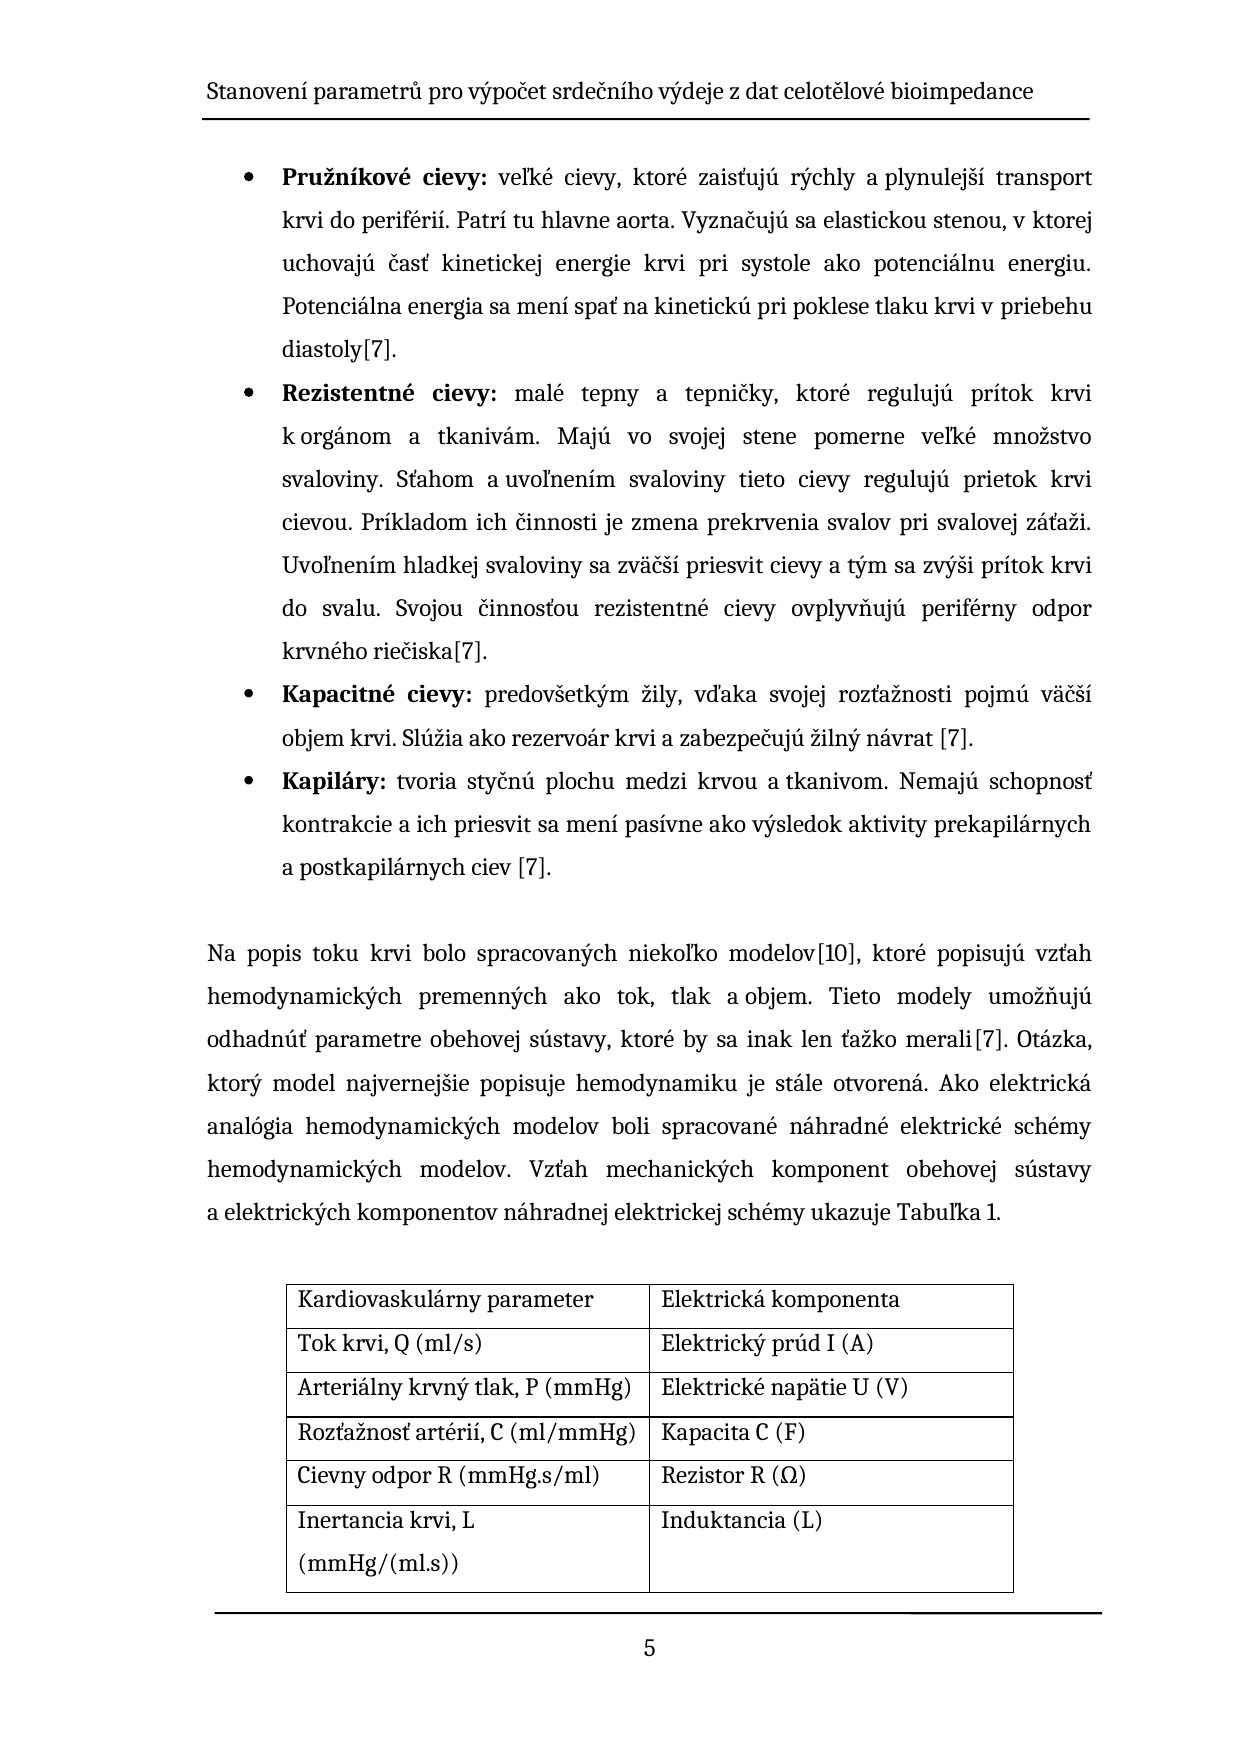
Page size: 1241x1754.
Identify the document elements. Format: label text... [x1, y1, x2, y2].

text Na popis toku krvi bolo spracovaných niekoľko modelov[10], ktoré popisujú vzťah hemodynamických premenných ako tok, tlak a objem. Tieto modely umožňujú odhadnúť parametre obehovej sústavy, ktoré by sa inak len ťažko merali[7]. Otázka, ktorý model najvernejšie popisuje hemodynamiku je stále otvorená. Ako elektrická analógia hemodynamických modelov boli spracované náhradné elektrické schémy hemodynamických modelov. Vzťah mechanických komponent obehovej sústavy a elektrických komponentov náhradnej elektrickej schémy ukazuje Tabuľka 1. [207, 939, 1092, 1227]
list Kapiláry: tvoria styčnú plochu medzi krvou a tkanivom. Nemajú schopnosť kontrakcie a ich priesvit sa mení pasívne ako výsledok aktivity prekapilárnych a postkapilárnych ciev [7]. [244, 767, 1092, 882]
table_header Elektrická komponenta [650, 1285, 1013, 1328]
list Kapacitné cievy: predovšetkým žily, vďaka svojej rozťažnosti pojmú väčší objem krvi. Slúžia ako rezervoár krvi a zabezpečujú žilný návrat [7]. [244, 680, 1092, 752]
list Pružníkové cievy: veľké cievy, ktoré zaisťujú rýchly a plynulejší transport krvi do periférií. Patrí tu hlavne aorta. Vyznačujú sa elastickou stenou, v ktorej uchovajú časť kinetickej energie krvi pri systole ako potenciálnu energiu. Potenciálna energia sa mení spať na kinetickú pri poklese tlaku krvi v priebehu diastoly[7]. [244, 163, 1092, 364]
table_cell Kapacita C (F) [650, 1418, 1013, 1460]
table_cell Elektrické napätie U (V) [650, 1373, 1013, 1416]
table_cell Cievny odpor R (mmHg.s/ml) [287, 1461, 649, 1504]
table_cell Induktancia (L) [650, 1506, 1013, 1592]
table_cell Elektrický prúd I (A) [650, 1329, 1013, 1372]
table_cell Rezistor R (Ω) [650, 1461, 1013, 1504]
table_cell Arteriálny krvný tlak, P (mmHg) [287, 1373, 649, 1416]
table_cell Tok krvi, Q (ml/s) [287, 1329, 649, 1372]
table_cell Rozťažnosť artérií, C (ml/mmHg) [287, 1418, 649, 1460]
list Rezistentné cievy: malé tepny a tepničky, ktoré regulujú prítok krvi k orgánom a tkanivám. Majú vo svojej stene pomerne veľké množstvo svaloviny. Sťahom a uvoľnením svaloviny tieto cievy regulujú prietok krvi cievou. Príkladom ich činnosti je zmena prekrvenia svalov pri svalovej záťaži. Uvoľnením hladkej svaloviny sa zväčší priesvit cievy a tým sa zvýši prítok krvi do svalu. Svojou činnosťou rezistentné cievy ovplyvňujú periférny odpor krvného riečiska[7]. [244, 378, 1092, 666]
table_cell Inertancia krvi, L (mmHg/(ml.s)) [287, 1506, 649, 1592]
table_header Kardiovaskulárny parameter [287, 1285, 649, 1328]
